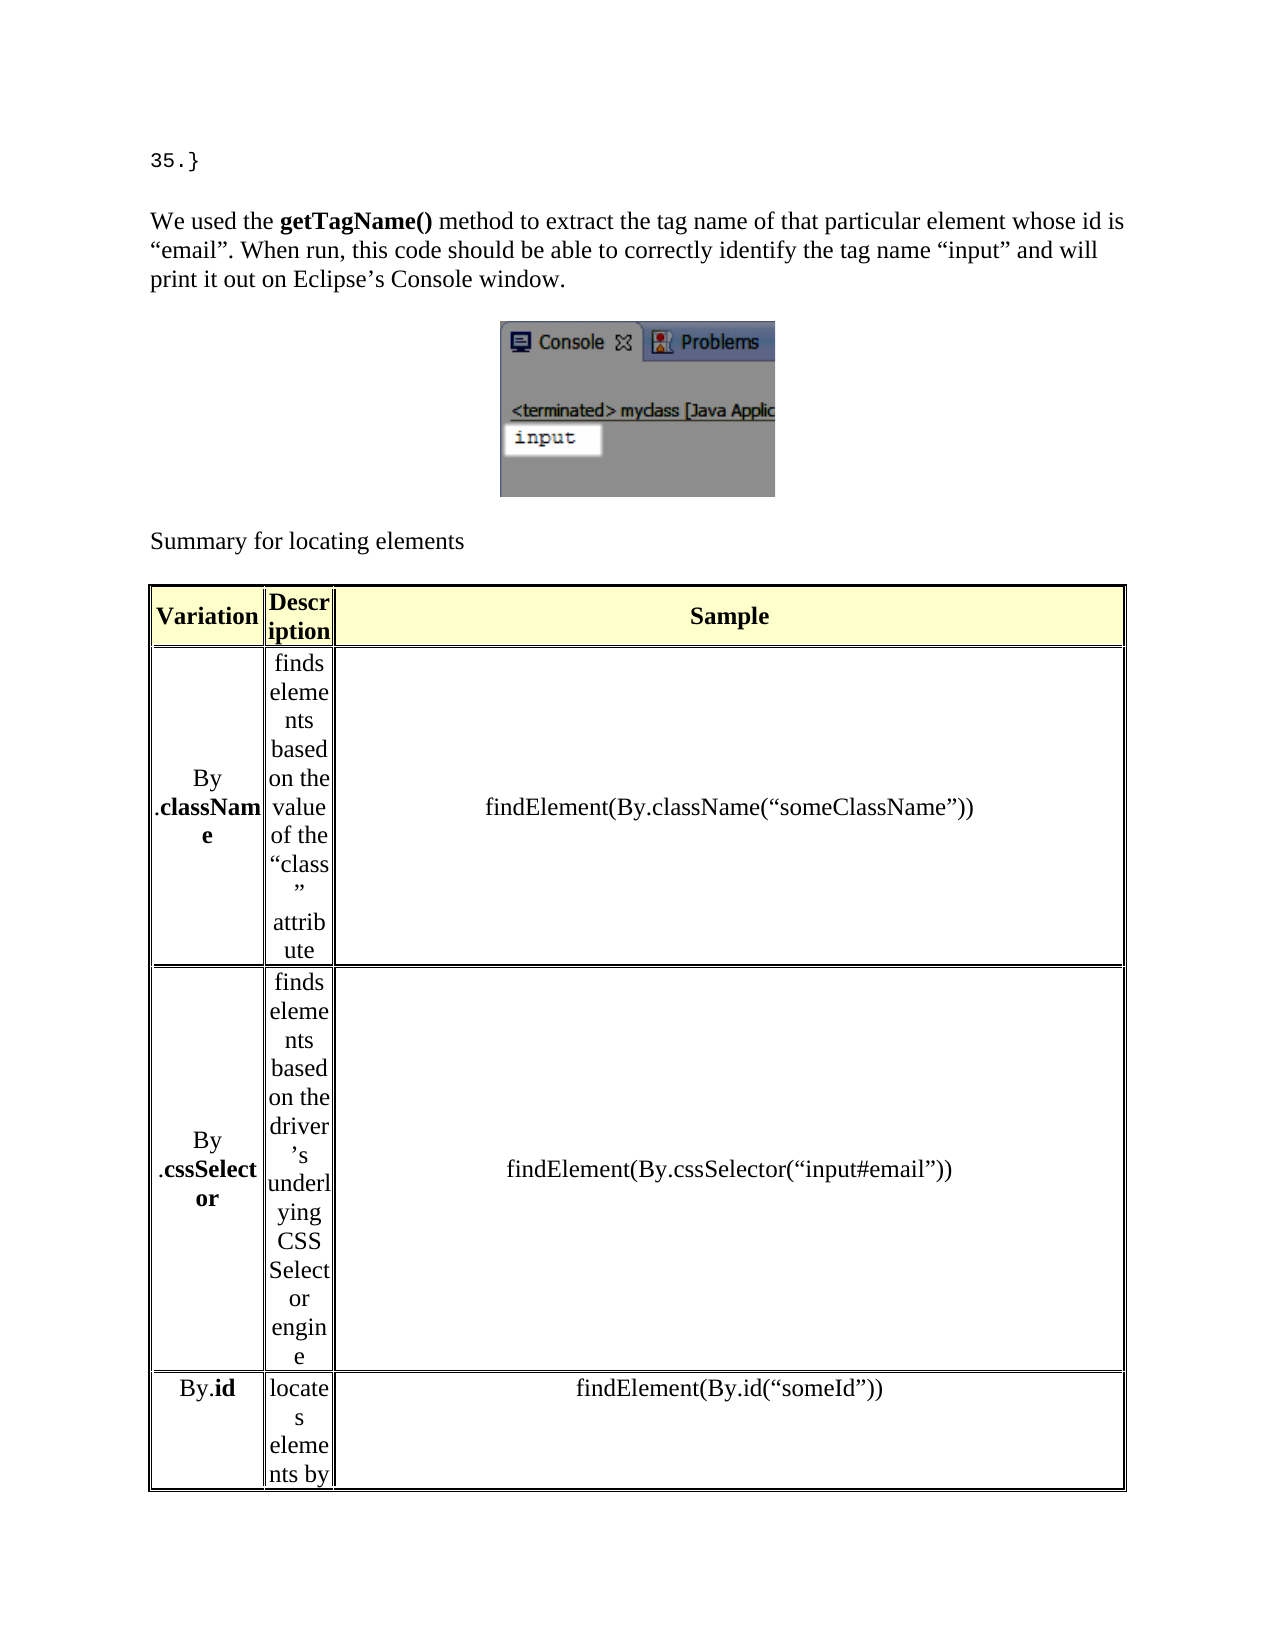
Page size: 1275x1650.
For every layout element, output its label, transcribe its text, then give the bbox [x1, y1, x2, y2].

table_cell finds elements based on the driver’s underlying CSS Selector engine [266, 968, 332, 1370]
table_cell By.id [150, 1370, 264, 1488]
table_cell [334, 1370, 1125, 1488]
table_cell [265, 1370, 334, 1488]
table_cell finds elements based on the value of the “class” attribute [266, 648, 332, 964]
table_cell By.cssSelector [152, 964, 263, 1370]
table_cell By.className [152, 645, 263, 964]
table_cell findElement(By.className(“someClassName”)) [336, 645, 1124, 964]
table_header Description [265, 586, 334, 644]
table_cell findElement(By.cssSelector(“input#email”)) [336, 964, 1124, 1370]
table_header Variation [152, 587, 264, 644]
text Summary for locating elements [150, 526, 1125, 555]
table_header Sample [334, 587, 1123, 644]
text We used the getTagName() method to extract the tag name of that particular element whose id is “email”. When run, this code should be able to correctly identify the tag name “input” and will print it out on Eclipse’s Console window. [150, 206, 1125, 293]
picture [500, 321, 775, 497]
text 35.} [150, 150, 1125, 174]
